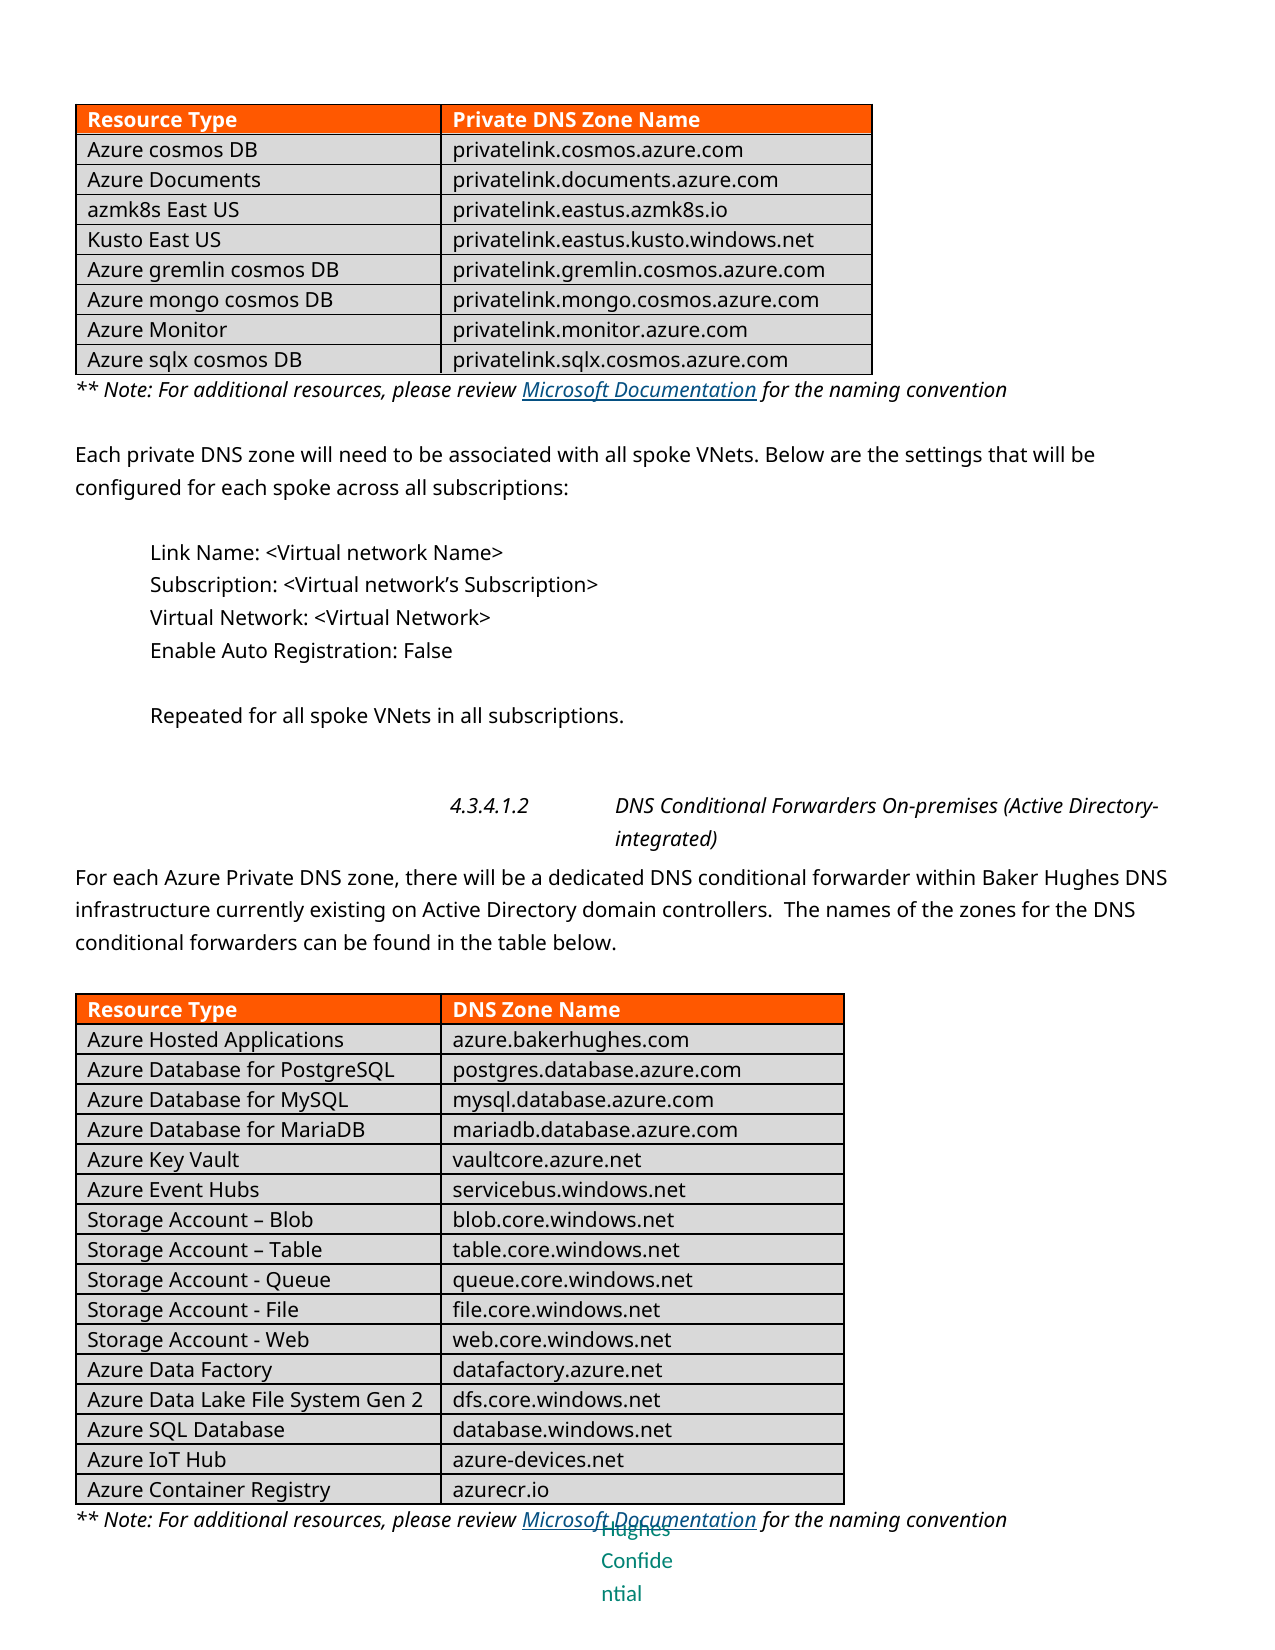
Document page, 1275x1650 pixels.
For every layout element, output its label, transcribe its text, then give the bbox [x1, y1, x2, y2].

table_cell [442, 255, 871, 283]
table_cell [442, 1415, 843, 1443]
text For each Azure Private DNS zone, there will be a dedicated DNS conditional forwarder within Baker Hughes DNS infrastructure currently existing on Active Directory domain controllers. The names of the zones for the DNS conditional forwarders can be found in the table below. [75, 863, 1200, 956]
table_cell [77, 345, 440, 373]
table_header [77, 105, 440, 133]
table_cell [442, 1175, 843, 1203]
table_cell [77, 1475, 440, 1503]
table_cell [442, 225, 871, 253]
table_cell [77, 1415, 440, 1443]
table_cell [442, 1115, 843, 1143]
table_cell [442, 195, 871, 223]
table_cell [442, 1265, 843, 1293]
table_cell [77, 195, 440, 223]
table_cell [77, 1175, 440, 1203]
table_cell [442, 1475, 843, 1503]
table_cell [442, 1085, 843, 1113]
text Enable Auto Registration: False [150, 636, 1200, 664]
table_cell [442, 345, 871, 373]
text ** Note: For additional resources, please review Microsoft Documentation for the naming convention [75, 375, 1200, 403]
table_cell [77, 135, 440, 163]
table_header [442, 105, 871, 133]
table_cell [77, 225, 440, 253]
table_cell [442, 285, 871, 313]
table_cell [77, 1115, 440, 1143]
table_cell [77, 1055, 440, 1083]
text Virtual Network: <Virtual Network> [150, 603, 1200, 632]
text ** Note: For additional resources, please review Microsoft Documentation for the naming convention [75, 1505, 1200, 1533]
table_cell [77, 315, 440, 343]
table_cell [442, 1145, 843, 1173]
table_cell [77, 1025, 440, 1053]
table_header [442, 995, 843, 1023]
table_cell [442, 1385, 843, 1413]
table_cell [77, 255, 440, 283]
text Link Name: <Virtual network Name> [150, 538, 1200, 566]
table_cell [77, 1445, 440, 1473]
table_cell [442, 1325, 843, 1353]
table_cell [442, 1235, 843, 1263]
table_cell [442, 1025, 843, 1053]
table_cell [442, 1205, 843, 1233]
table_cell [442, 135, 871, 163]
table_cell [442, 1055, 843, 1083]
subtitle DNS Conditional Forwarders On-premises (Active Directory-integrated) [450, 791, 1200, 852]
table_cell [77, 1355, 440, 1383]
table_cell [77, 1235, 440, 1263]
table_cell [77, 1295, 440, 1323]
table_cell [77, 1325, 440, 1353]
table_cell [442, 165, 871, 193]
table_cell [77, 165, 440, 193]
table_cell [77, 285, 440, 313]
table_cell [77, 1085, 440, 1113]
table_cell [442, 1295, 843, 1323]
text Repeated for all spoke VNets in all subscriptions. [150, 701, 1200, 729]
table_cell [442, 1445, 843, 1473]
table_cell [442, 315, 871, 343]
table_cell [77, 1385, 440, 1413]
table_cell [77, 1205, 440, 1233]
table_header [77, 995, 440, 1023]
text Subscription: <Virtual network’s Subscription> [150, 571, 1200, 599]
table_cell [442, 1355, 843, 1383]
text Each private DNS zone will need to be associated with all spoke VNets. Below are the settings that will be configured for each spoke across all subscriptions: [75, 440, 1200, 501]
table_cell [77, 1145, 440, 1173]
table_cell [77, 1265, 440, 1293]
